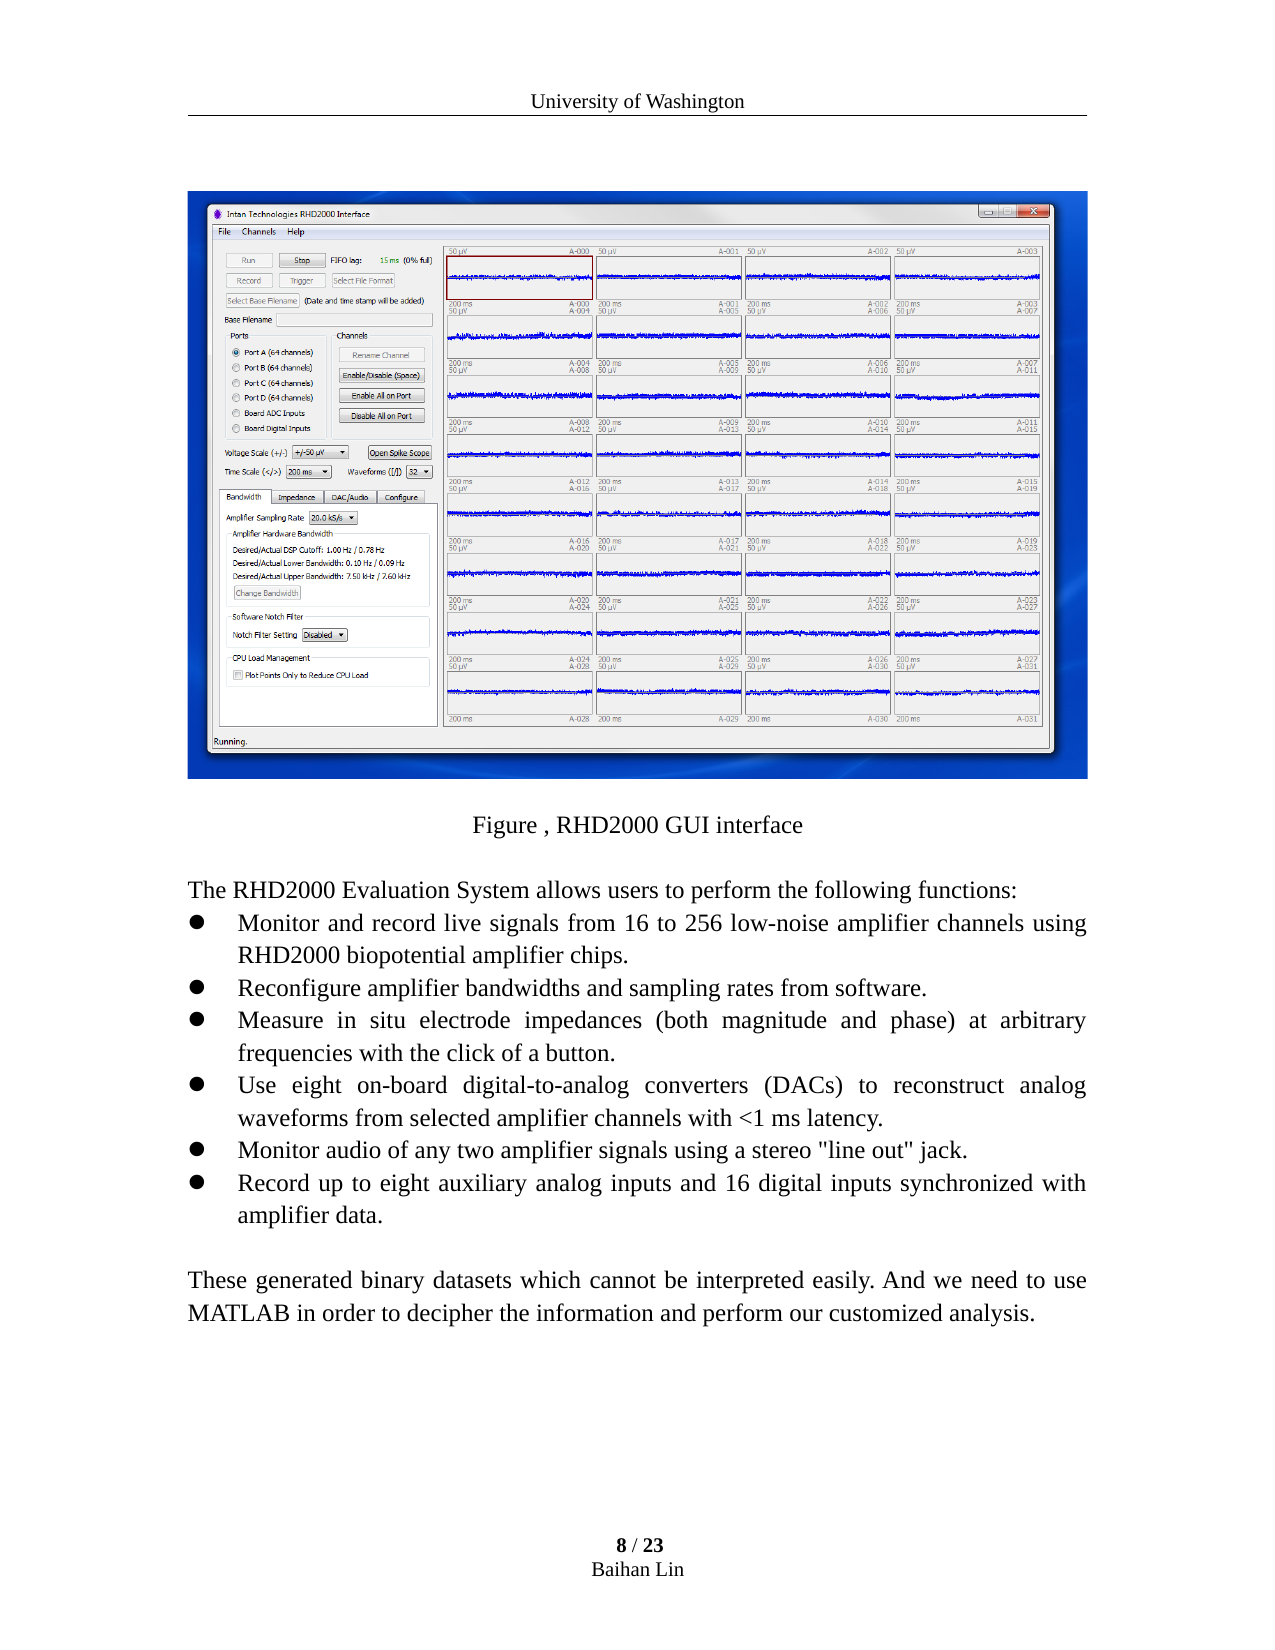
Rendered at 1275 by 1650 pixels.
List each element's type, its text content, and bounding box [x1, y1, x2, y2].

list Record up to eight auxiliary analog inputs and 16 digital inputs synchronized with amplifier data. [187, 1166, 1087, 1231]
list Monitor audio of any two amplifier signals using a stereo "line out" jack. [187, 1134, 1087, 1166]
picture [187, 191, 1088, 779]
list Measure in situ electrode impedances (both magnitude and phase) at arbitrary frequencies with the click of a button. [187, 1004, 1087, 1069]
list Use eight on-board digital-to-analog converters (DACs) to reconstruct analog waveforms from selected amplifier channels with <1 ms latency. [187, 1069, 1087, 1134]
list Reconfigure amplifier bandwidths and sampling rates from software. [187, 971, 1087, 1004]
text The RHD2000 Evaluation System allows users to perform the following functions: [187, 874, 1087, 906]
list Monitor and record live signals from 16 to 256 low-noise amplifier channels using RHD2000 biopotential amplifier chips. [187, 906, 1087, 971]
text Figure , RHD2000 GUI interface [187, 809, 1087, 841]
text These generated binary datasets which cannot be interpreted easily. And we need to use MATLAB in order to decipher the information and perform our customized analysis. [187, 1264, 1087, 1329]
